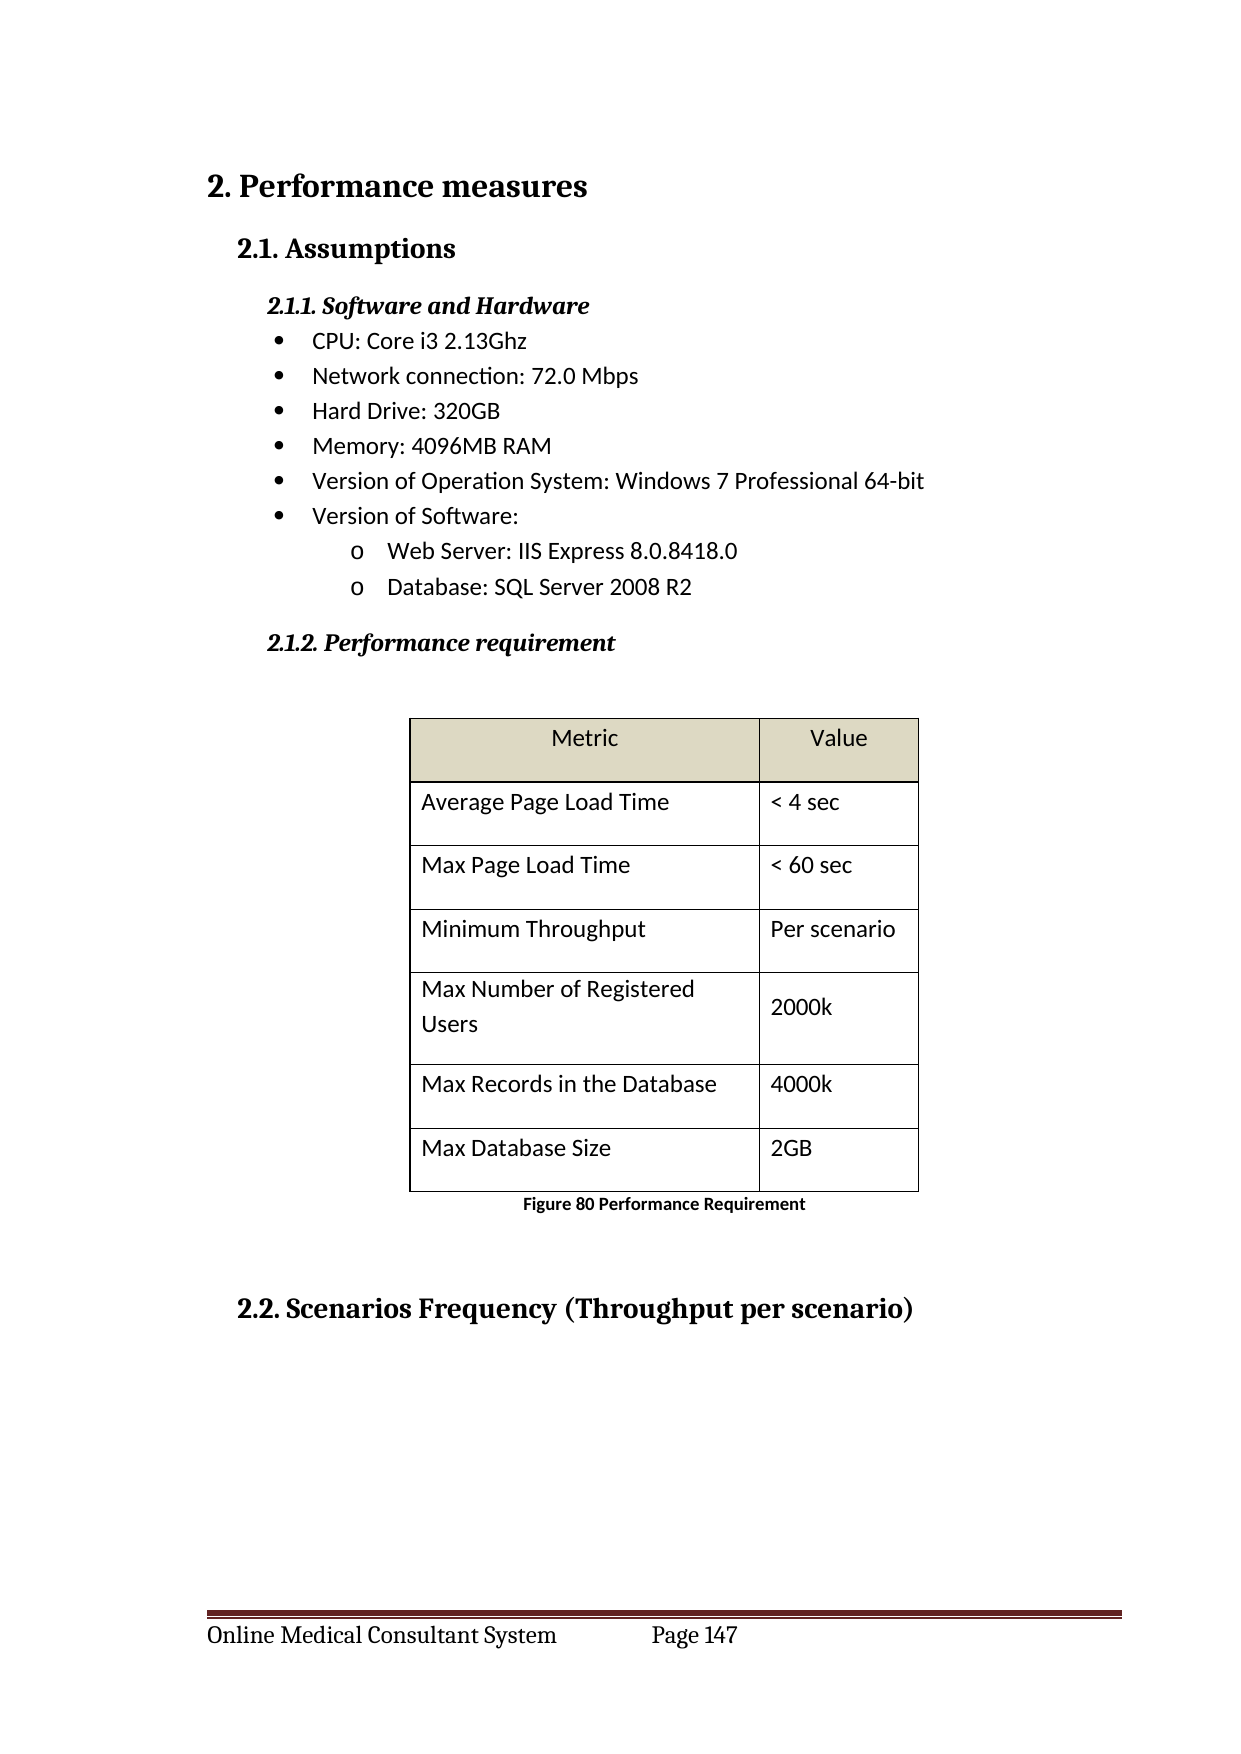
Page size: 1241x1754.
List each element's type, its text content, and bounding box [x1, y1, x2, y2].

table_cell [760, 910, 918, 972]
list CPU: Core i3 2.13Ghz [274, 325, 1122, 356]
subtitle Scenarios Frequency (Throughput per scenario) [237, 1292, 1122, 1325]
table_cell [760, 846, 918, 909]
subtitle Assumptions [237, 233, 1122, 266]
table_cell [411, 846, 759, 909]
list Version of Software: [274, 500, 1122, 531]
list Web Server: IIS Express 8.0.8418.0 [349, 535, 1122, 567]
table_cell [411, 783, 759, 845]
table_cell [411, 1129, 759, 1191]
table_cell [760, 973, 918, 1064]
list Network connection: 72.0 Mbps [274, 360, 1122, 391]
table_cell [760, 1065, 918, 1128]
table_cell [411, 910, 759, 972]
subtitle Performance requirement [267, 629, 1122, 658]
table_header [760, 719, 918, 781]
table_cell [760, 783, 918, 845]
list Hard Drive: 320GB [274, 395, 1122, 426]
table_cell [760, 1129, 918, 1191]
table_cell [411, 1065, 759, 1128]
list Database: SQL Server 2008 R2 [349, 572, 1122, 603]
list Memory: 4096MB RAM [274, 430, 1122, 461]
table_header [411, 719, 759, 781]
subtitle Performance measures [207, 168, 1122, 206]
subtitle Software and Hardware [267, 292, 1122, 321]
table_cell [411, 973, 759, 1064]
list Version of Operation System: Windows 7 Professional 64-bit [274, 465, 1122, 496]
